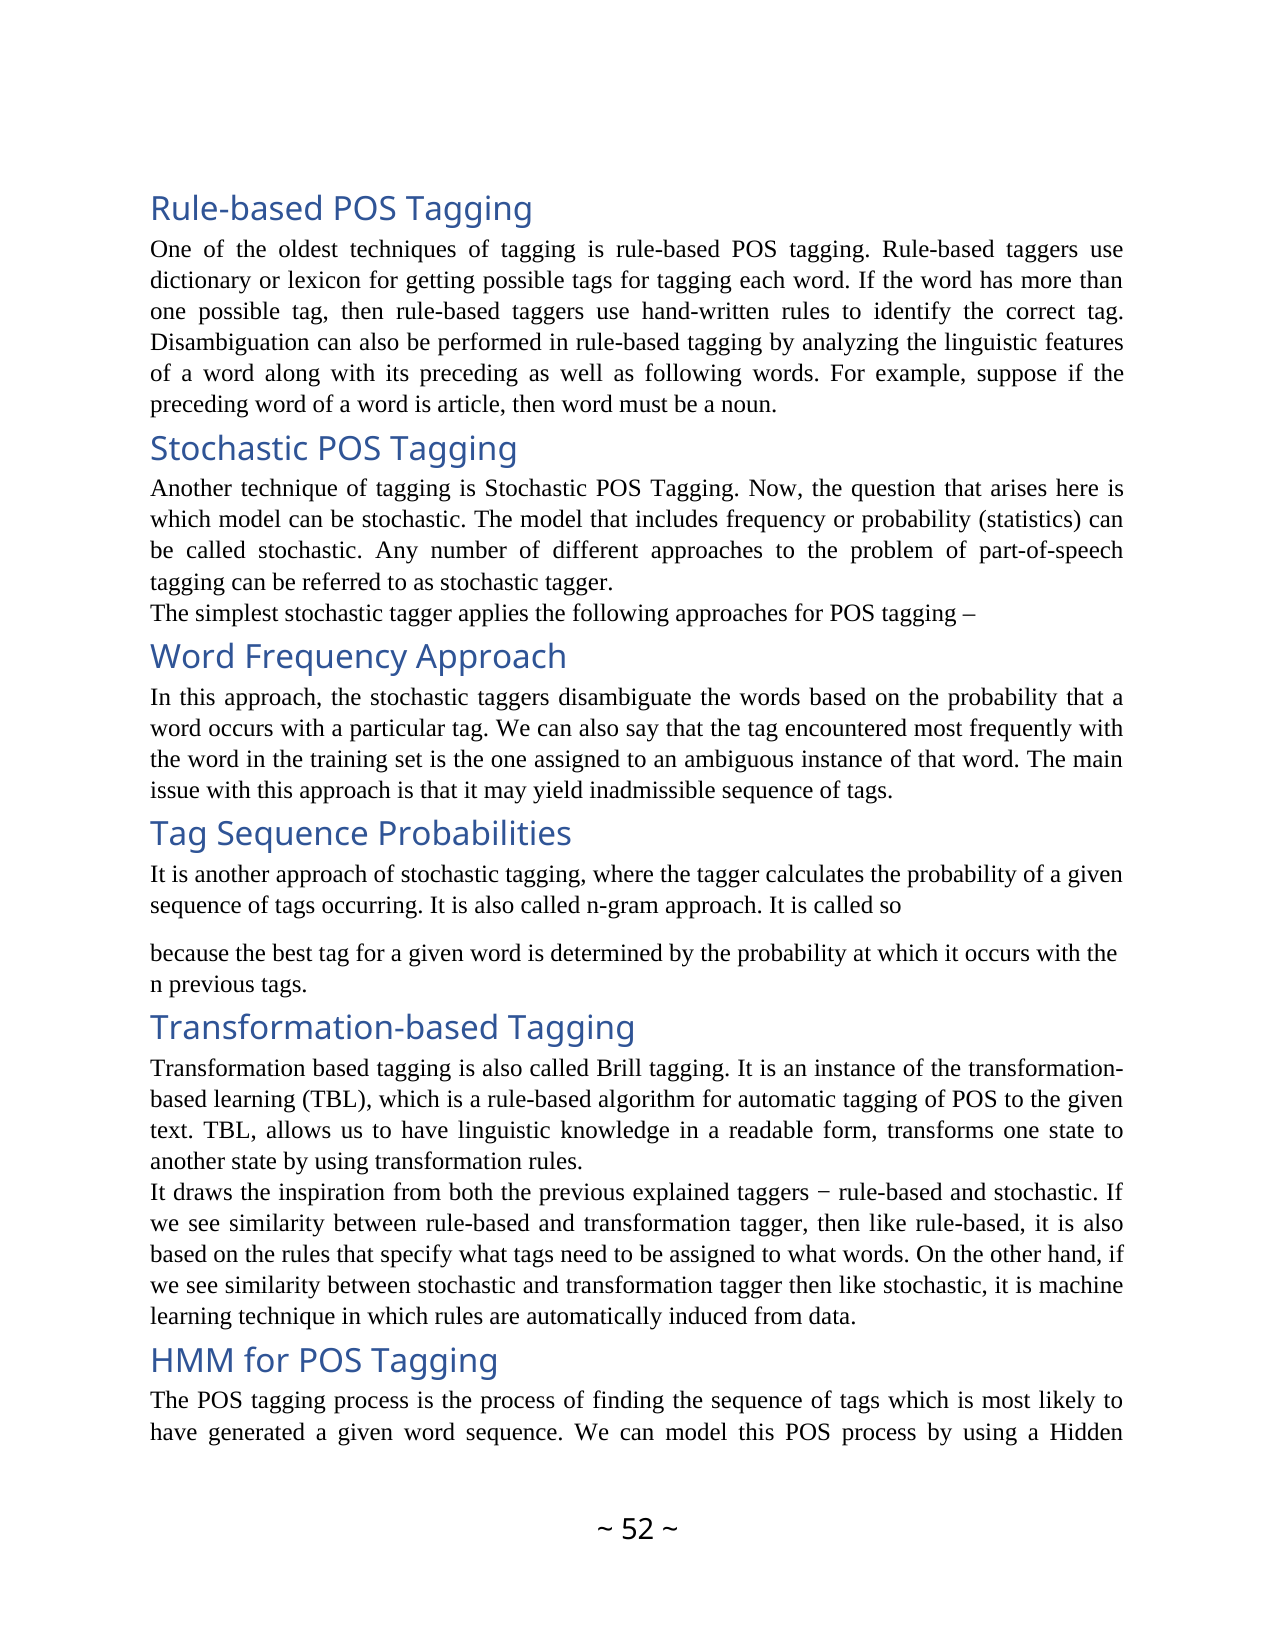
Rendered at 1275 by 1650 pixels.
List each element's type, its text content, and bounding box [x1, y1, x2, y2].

text The simplest stochastic tagger applies the following approaches for POS tagging – [150, 598, 1125, 626]
subtitle Transformation-based Tagging [150, 1004, 1125, 1049]
text One of the oldest techniques of tagging is rule-based POS tagging. Rule-based taggers use dictionary or lexicon for getting possible tags for tagging each word. If the word has more than one possible tag, then rule-based taggers use hand-written rules to identify the correct tag. Disambiguation can also be performed in rule-based tagging by analyzing the linguistic features of a word along with its preceding as well as following words. For example, suppose if the preceding word of a word is article, then word must be a noun. [150, 234, 1125, 418]
text It draws the inspiration from both the previous explained taggers − rule-based and stochastic. If we see similarity between rule-based and transformation tagger, then like rule-based, it is also based on the rules that specify what tags need to be assigned to what words. On the other hand, if we see similarity between stochastic and transformation tagger then like stochastic, it is machine learning technique in which rules are automatically induced from data. [150, 1177, 1125, 1330]
subtitle Stochastic POS Tagging [150, 424, 1125, 470]
subtitle HMM for POS Tagging [150, 1337, 1125, 1382]
subtitle Word Frequency Approach [150, 633, 1125, 678]
subtitle Rule-based POS Tagging [150, 185, 1125, 231]
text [150, 1386, 1125, 1445]
text because the best tag for a given word is determined by the probability at which it occurs with the n previous tags. [150, 938, 1125, 998]
text Another technique of tagging is Stochastic POS Tagging. Now, the question that arises here is which model can be stochastic. The model that includes frequency or probability (statistics) can be called stochastic. Any number of different approaches to the problem of part-of-speech tagging can be referred to as stochastic tagger. [150, 473, 1125, 595]
text In this approach, the stochastic taggers disambiguate the words based on the probability that a word occurs with a particular tag. We can also say that the tag encountered most frequently with the word in the training set is the one assigned to an ambiguous instance of that word. The main issue with this approach is that it may yield inadmissible sequence of tags. [150, 682, 1125, 804]
text Transformation based tagging is also called Brill tagging. It is an instance of the transformation-based learning (TBL), which is a rule-based algorithm for automatic tagging of POS to the given text. TBL, allows us to have linguistic knowledge in a readable form, transforms one state to another state by using transformation rules. [150, 1053, 1125, 1175]
subtitle Tag Sequence Probabilities [150, 810, 1125, 856]
text It is another approach of stochastic tagging, where the tagger calculates the probability of a given sequence of tags occurring. It is also called n-gram approach. It is called so [150, 859, 1125, 919]
